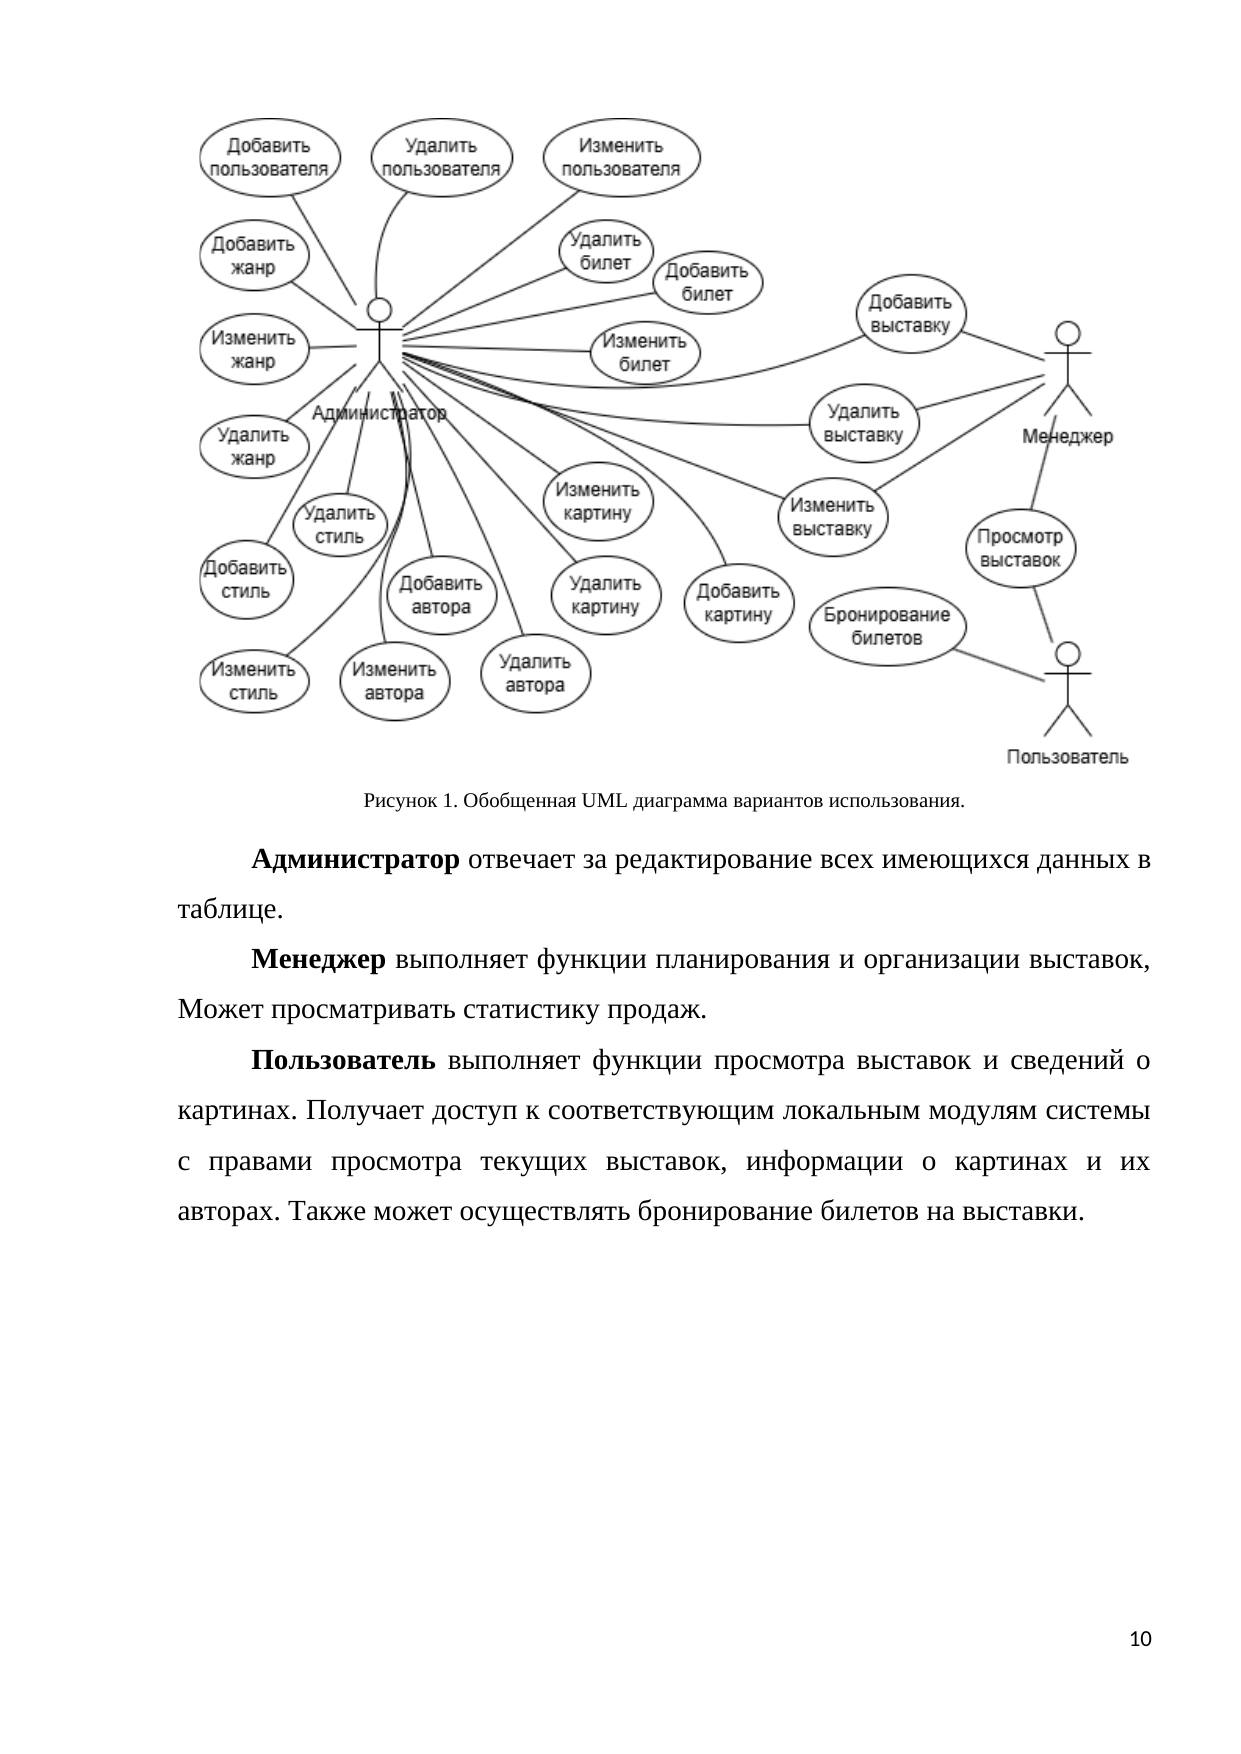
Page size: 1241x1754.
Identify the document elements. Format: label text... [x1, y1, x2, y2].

text Администратор отвечает за редактирование всех имеющихся данных в таблице. [177, 841, 1152, 924]
text Пользователь выполняет функции просмотра выставок и сведений о картинах. Получает доступ к соответствующим локальным модулям системы с правами просмотра текущих выставок, информации о картинах и их авторах. Также может осуществлять бронирование билетов на выставки. [177, 1042, 1152, 1226]
picture [199, 118, 1130, 770]
text Рисунок 1. Обобщенная UML диаграмма вариантов использования. [177, 788, 1152, 812]
text Менеджер выполняет функции планирования и организации выставок, Может просматривать статистику продаж. [177, 941, 1152, 1025]
